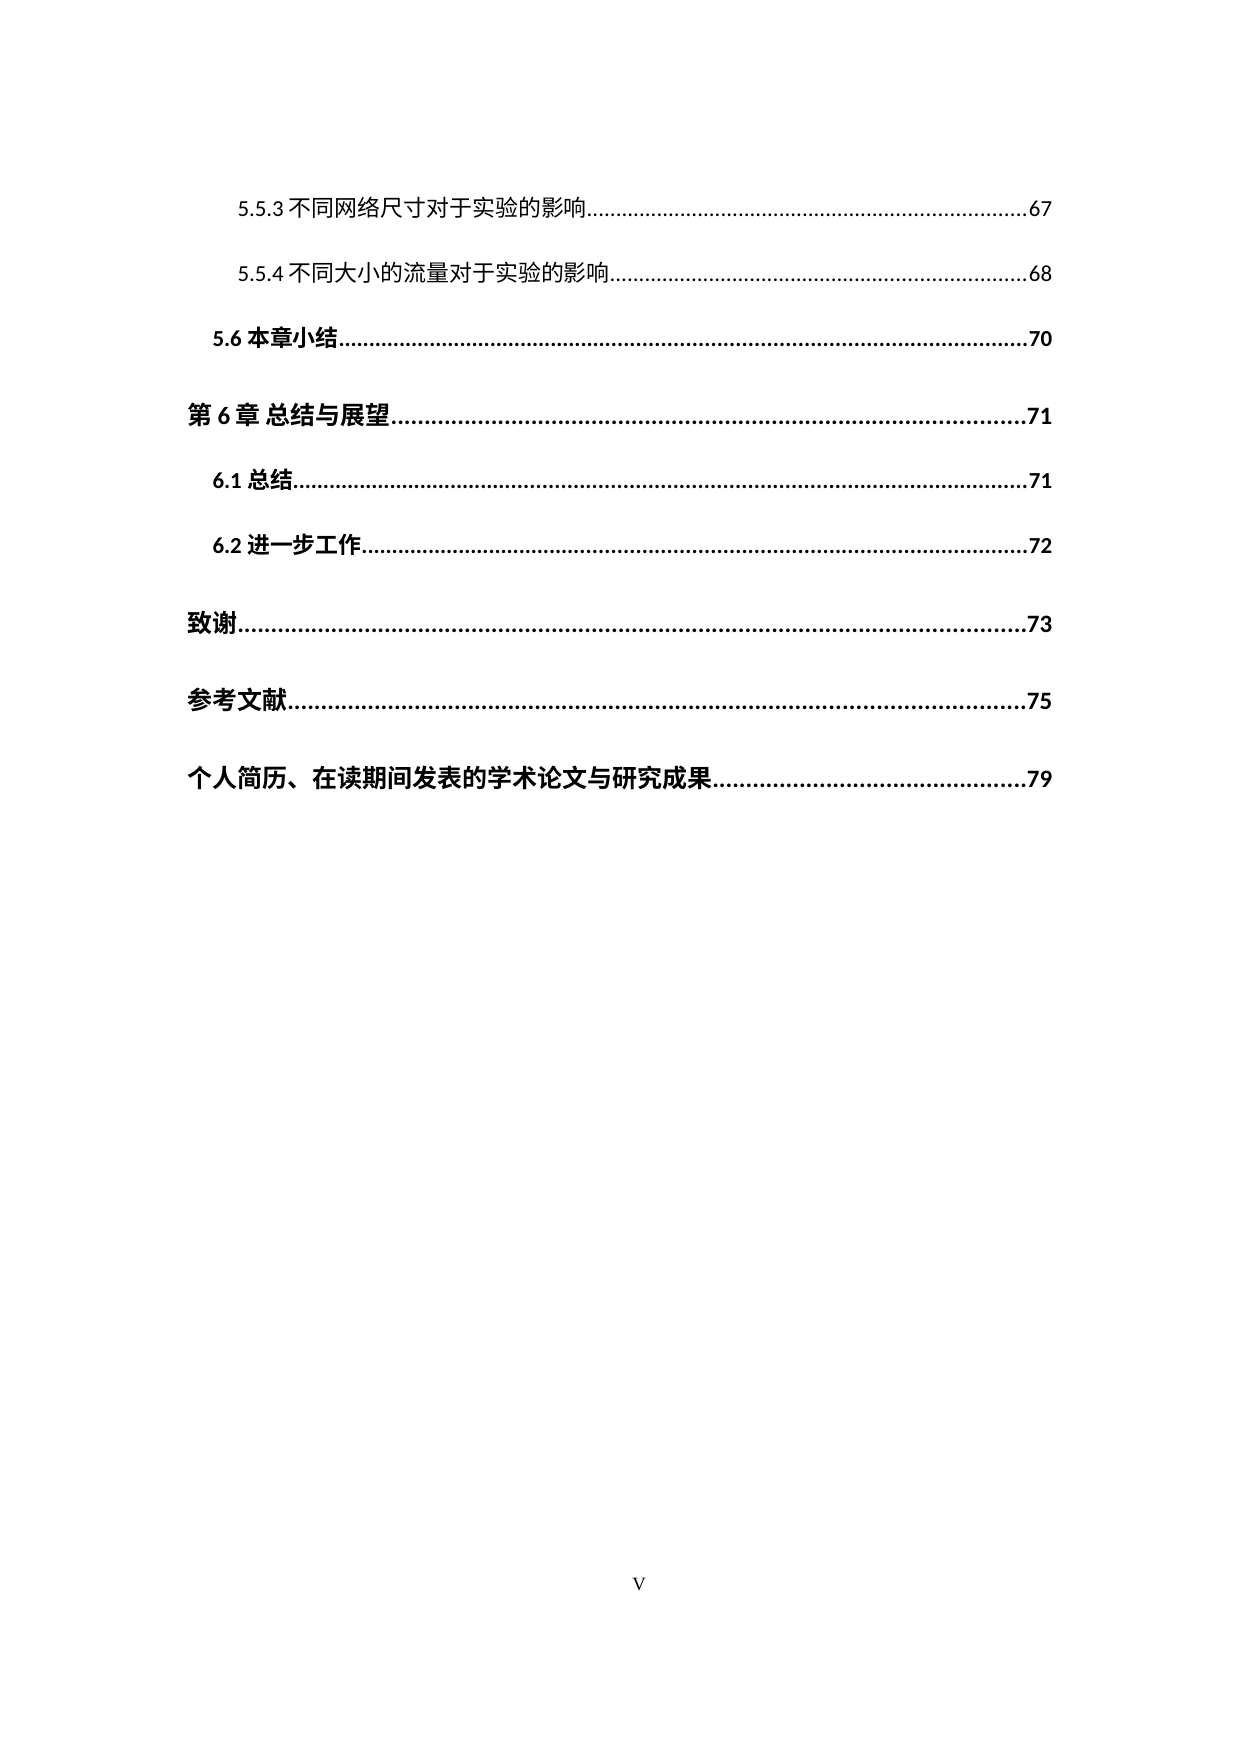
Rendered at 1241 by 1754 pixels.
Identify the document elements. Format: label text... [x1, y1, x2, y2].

text 6.2 进一步工作 72 [212, 511, 1053, 576]
text 5.5.3 不同网络尺寸对于实验的影响 67 [237, 174, 1053, 239]
text 第6章 总结与展望 71 [187, 381, 1053, 446]
text 5.5.4 不同大小的流量对于实验的影响 68 [237, 239, 1053, 304]
text 致谢 73 [187, 589, 1053, 654]
text 个人简历、在读期间发表的学术论文与研究成果 79 [187, 744, 1053, 809]
text 6.1 总结 71 [212, 446, 1053, 511]
text 参考文献 75 [187, 666, 1053, 731]
text 5.6 本章小结 70 [212, 304, 1053, 369]
